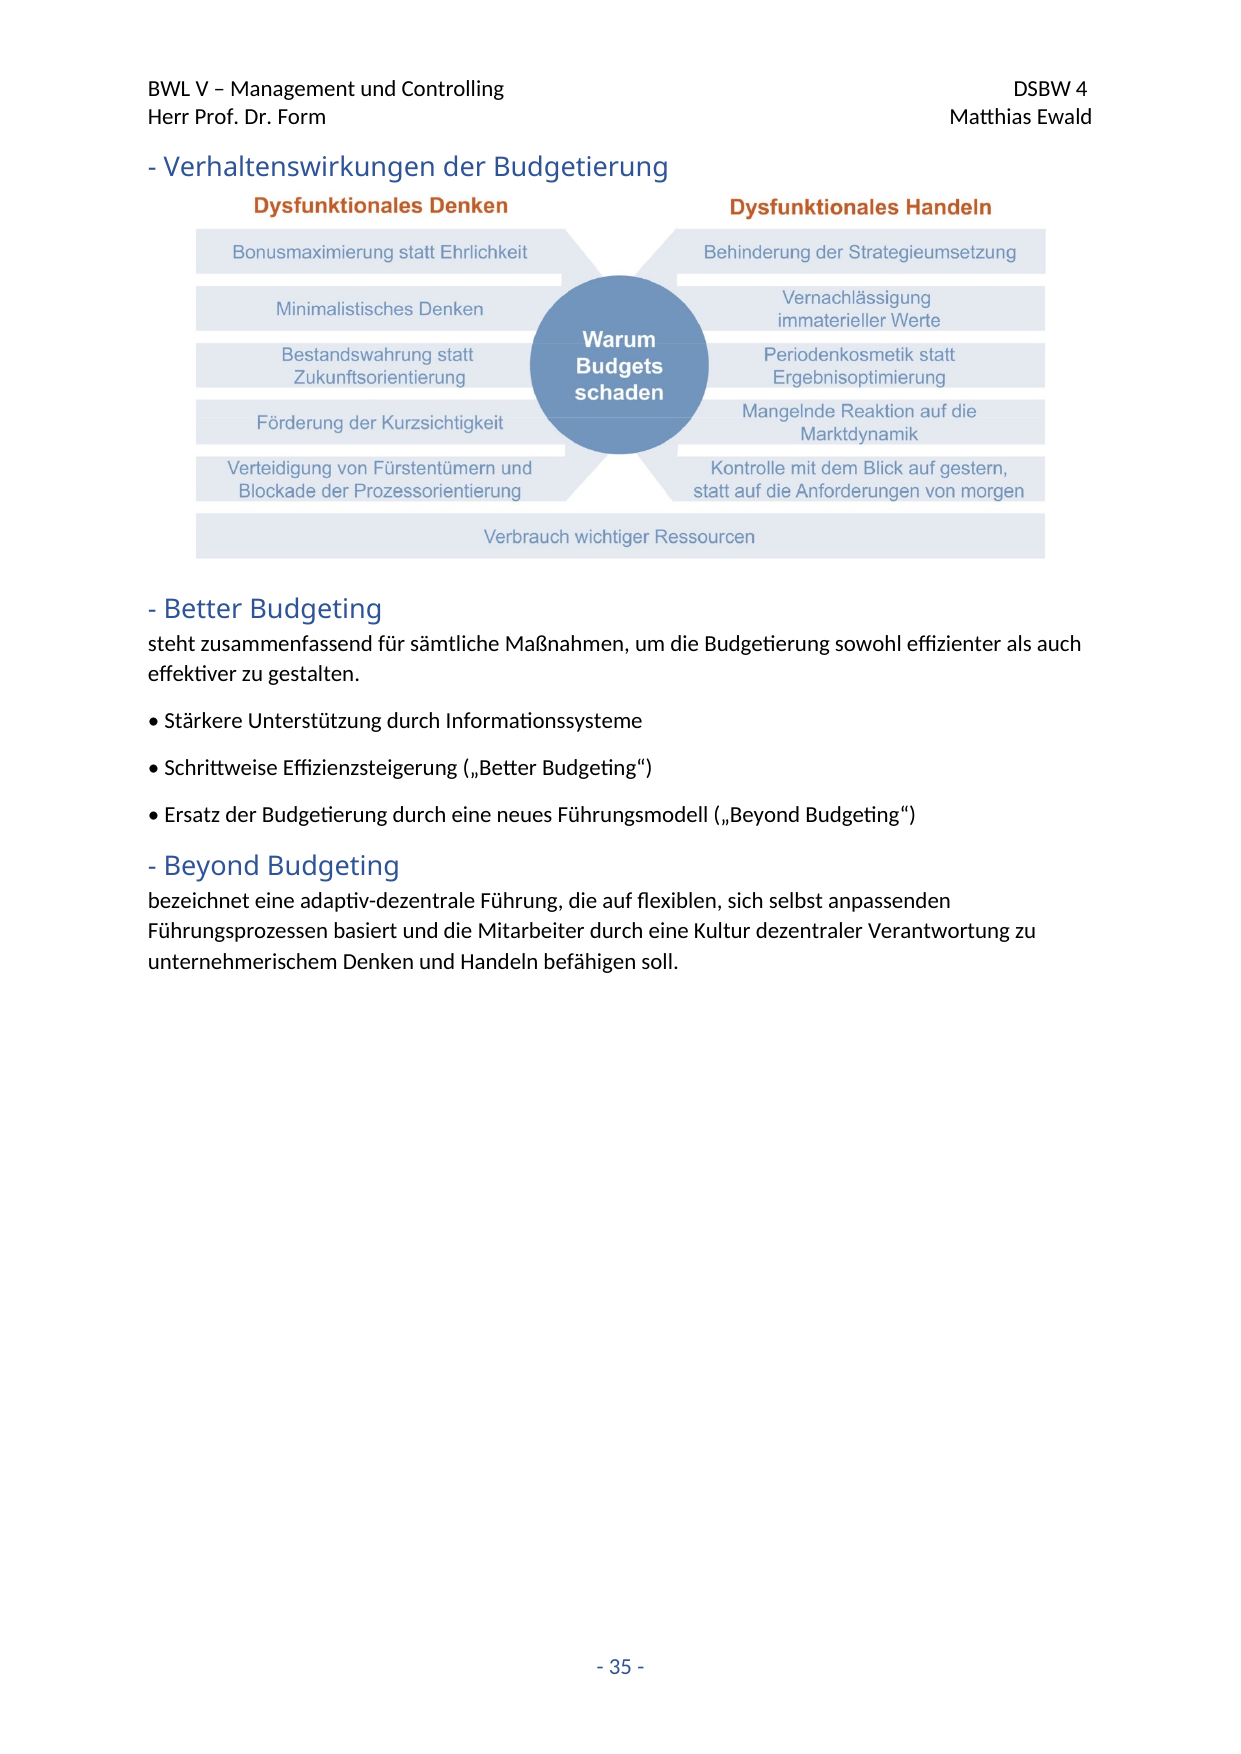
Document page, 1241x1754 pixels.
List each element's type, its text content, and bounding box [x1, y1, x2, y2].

subtitle - Beyond Budgeting [148, 847, 1093, 883]
subtitle - Better Budgeting [148, 589, 1093, 626]
text • Stärkere Unterstützung durch Informationssysteme [148, 706, 1093, 734]
picture [182, 187, 1058, 571]
text • Schrittweise Effizienzsteigerung („Better Budgeting“) [148, 753, 1093, 781]
text bezeichnet eine adaptiv-dezentrale Führung, die auf flexiblen, sich selbst anpassenden Führungsprozessen basiert und die Mitarbeiter durch eine Kultur dezentraler Verantwortung zu unternehmerischem Denken und Handeln befähigen soll. [148, 886, 1093, 975]
text steht zusammenfassend für sämtliche Maßnahmen, um die Budgetierung sowohl effizienter als auch effektiver zu gestalten. [148, 629, 1093, 687]
subtitle - Verhaltenswirkungen der Budgetierung [148, 148, 1093, 184]
text • Ersatz der Budgetierung durch eine neues Führungsmodell („Beyond Budgeting“) [148, 800, 1093, 828]
